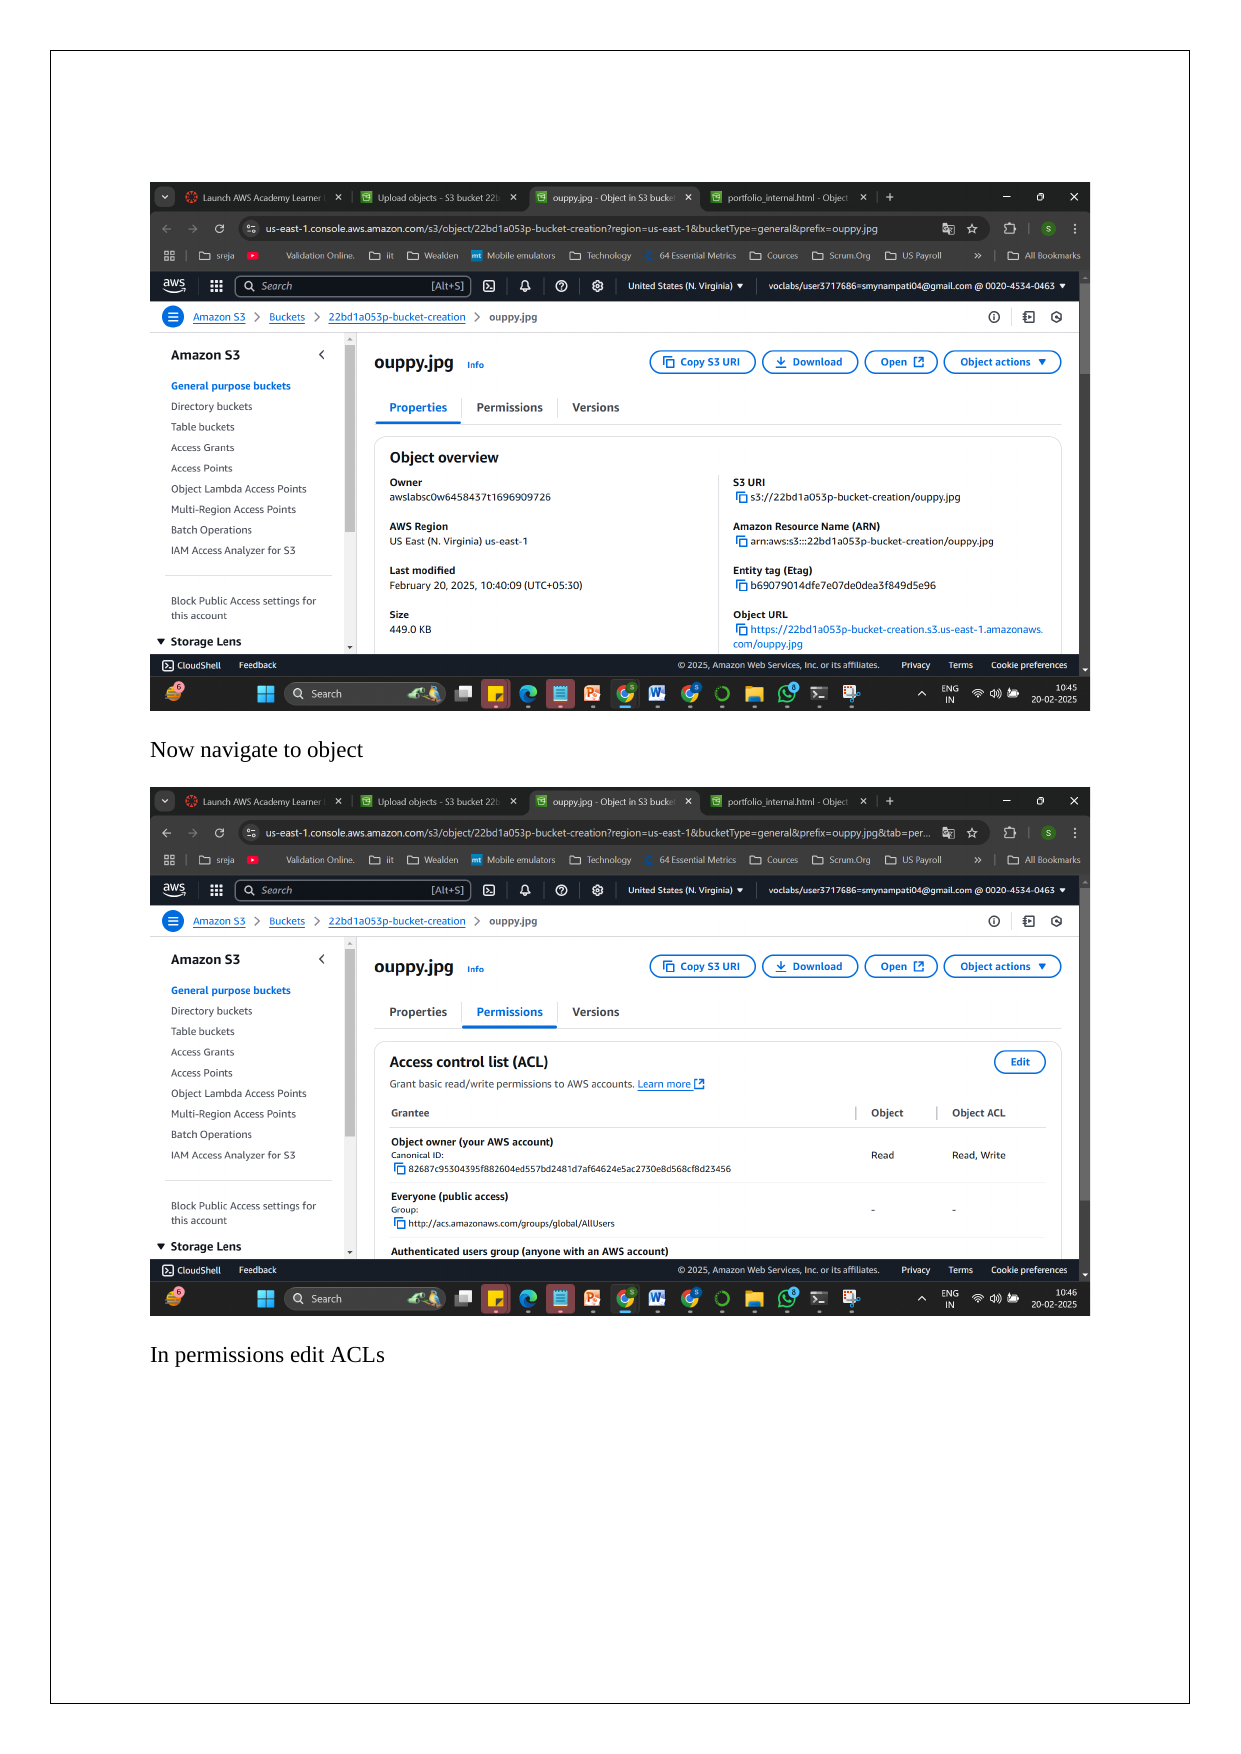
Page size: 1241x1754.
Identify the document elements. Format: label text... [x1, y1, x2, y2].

text In permissions edit ACLs [150, 1341, 1090, 1367]
picture [150, 182, 1091, 711]
text Now navigate to object [150, 736, 1090, 762]
picture [150, 787, 1091, 1316]
